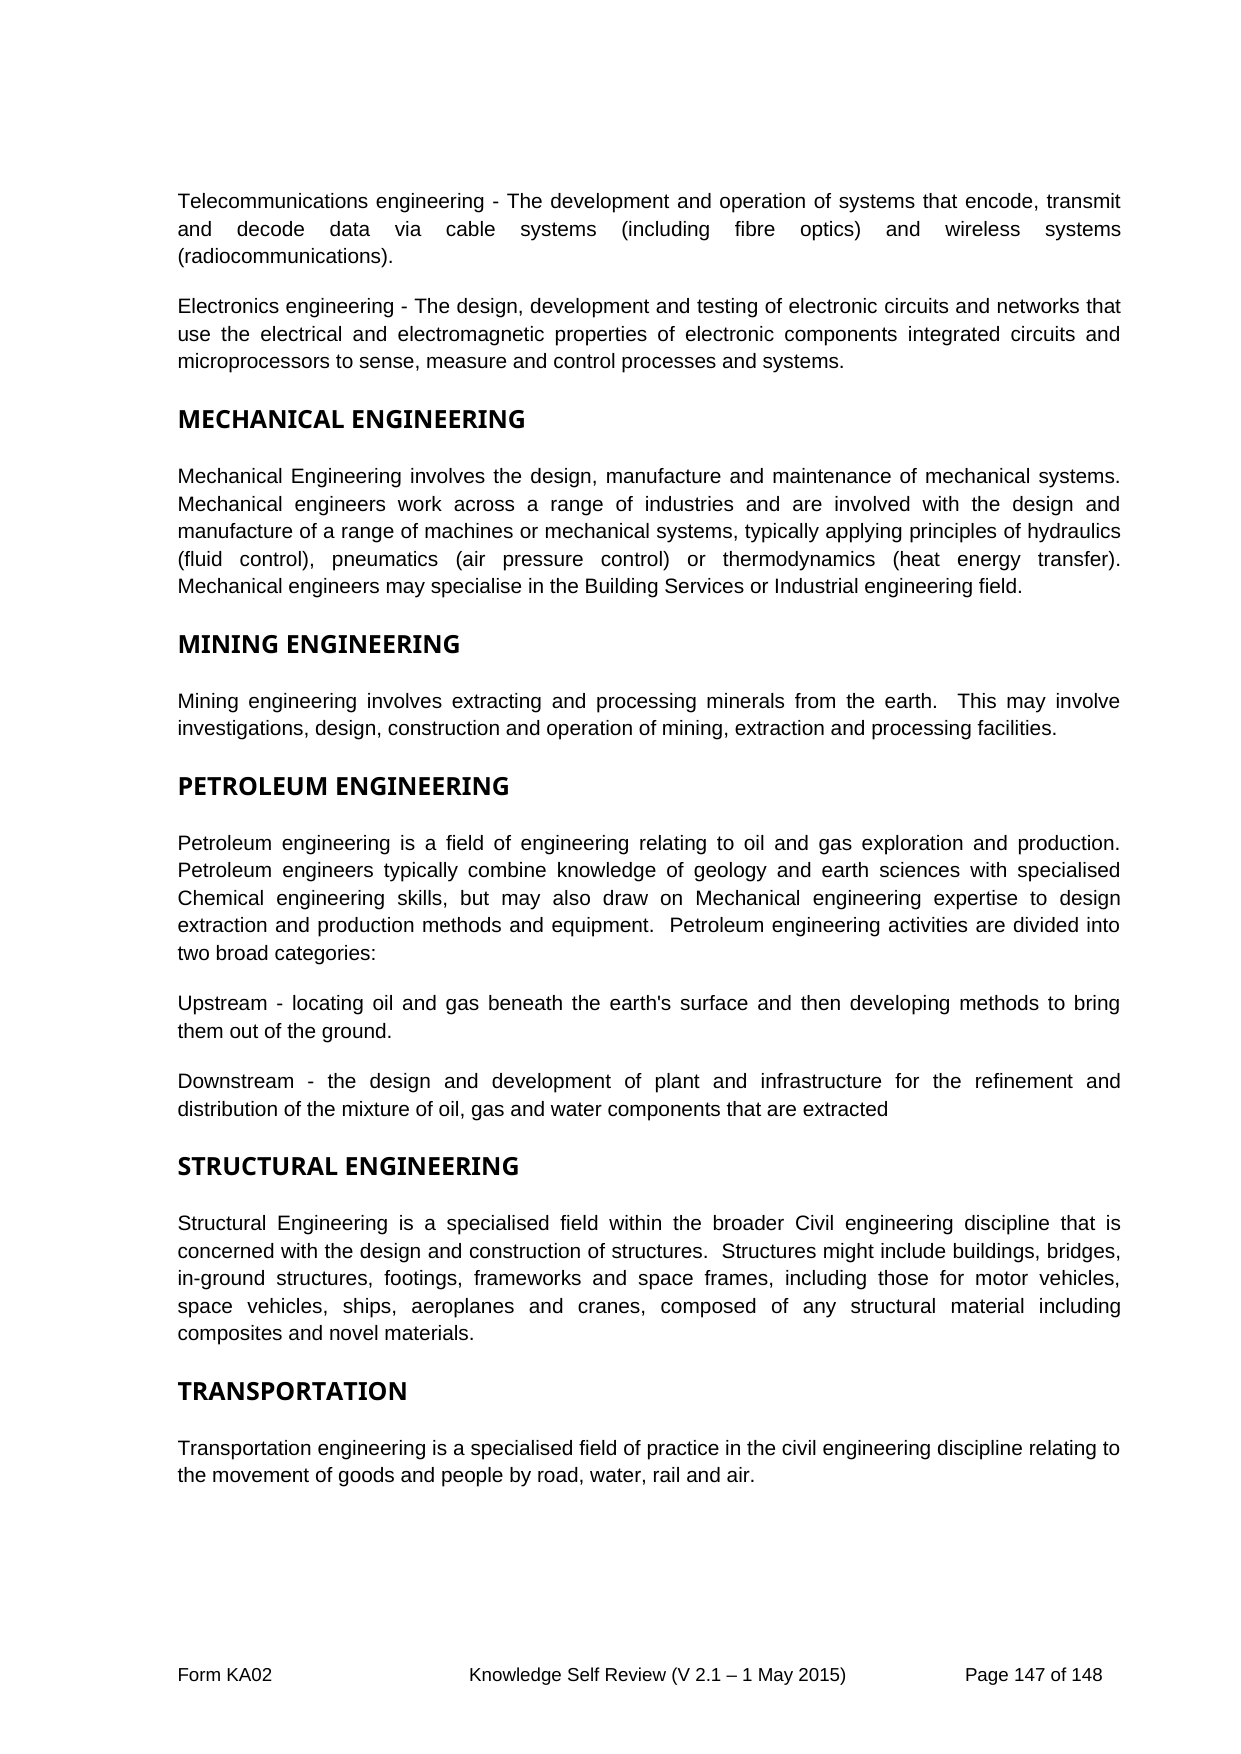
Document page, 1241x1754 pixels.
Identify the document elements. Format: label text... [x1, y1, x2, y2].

text Mining engineering involves extracting and processing minerals from the earth. This may involve investigations, design, construction and operation of mining, extraction and processing facilities. [177, 688, 1122, 740]
text Upstream - locating oil and gas beneath the earth's surface and then developing methods to bring them out of the ground. [177, 991, 1122, 1042]
text Telecommunications engineering - The development and operation of systems that encode, transmit and decode data via cable systems (including fibre optics) and wireless systems (radiocommunications). [177, 189, 1122, 268]
text Electronics engineering - The design, development and testing of electronic circuits and networks that use the electrical and electromagnetic properties of electronic components integrated circuits and microprocessors to sense, measure and control processes and systems. [177, 294, 1122, 373]
text Petroleum engineering is a field of engineering relating to oil and gas exploration and production. Petroleum engineers typically combine knowledge of geology and earth sciences with specialised Chemical engineering skills, but may also draw on Mechanical engineering expertise to design extraction and production methods and equipment. Petroleum engineering activities are divided into two broad categories: [177, 831, 1122, 964]
text Structural Engineering [177, 1149, 1122, 1183]
text Transportation [177, 1373, 1122, 1408]
text Mining Engineering [177, 626, 1122, 661]
text Mechanical Engineering [177, 402, 1122, 436]
text Petroleum Engineering [177, 768, 1122, 803]
text Structural Engineering is a specialised field within the broader Civil engineering discipline that is concerned with the design and construction of structures. Structures might include buildings, bridges, in-ground structures, footings, frameworks and space frames, including those for motor vehicles, space vehicles, ships, aeroplanes and cranes, composed of any structural material including composites and novel materials. [177, 1211, 1122, 1345]
text Transportation engineering is a specialised field of practice in the civil engineering discipline relating to the movement of goods and people by road, water, rail and air. [177, 1436, 1122, 1487]
text Mechanical Engineering involves the design, manufacture and maintenance of mechanical systems. Mechanical engineers work across a range of industries and are involved with the design and manufacture of a range of machines or mechanical systems, typically applying principles of hydraulics (fluid control), pneumatics (air pressure control) or thermodynamics (heat energy transfer). Mechanical engineers may specialise in the Building Services or Industrial engineering field. [177, 464, 1122, 598]
text Downstream - the design and development of plant and infrastructure for the refinement and distribution of the mixture of oil, gas and water components that are extracted [177, 1069, 1122, 1120]
